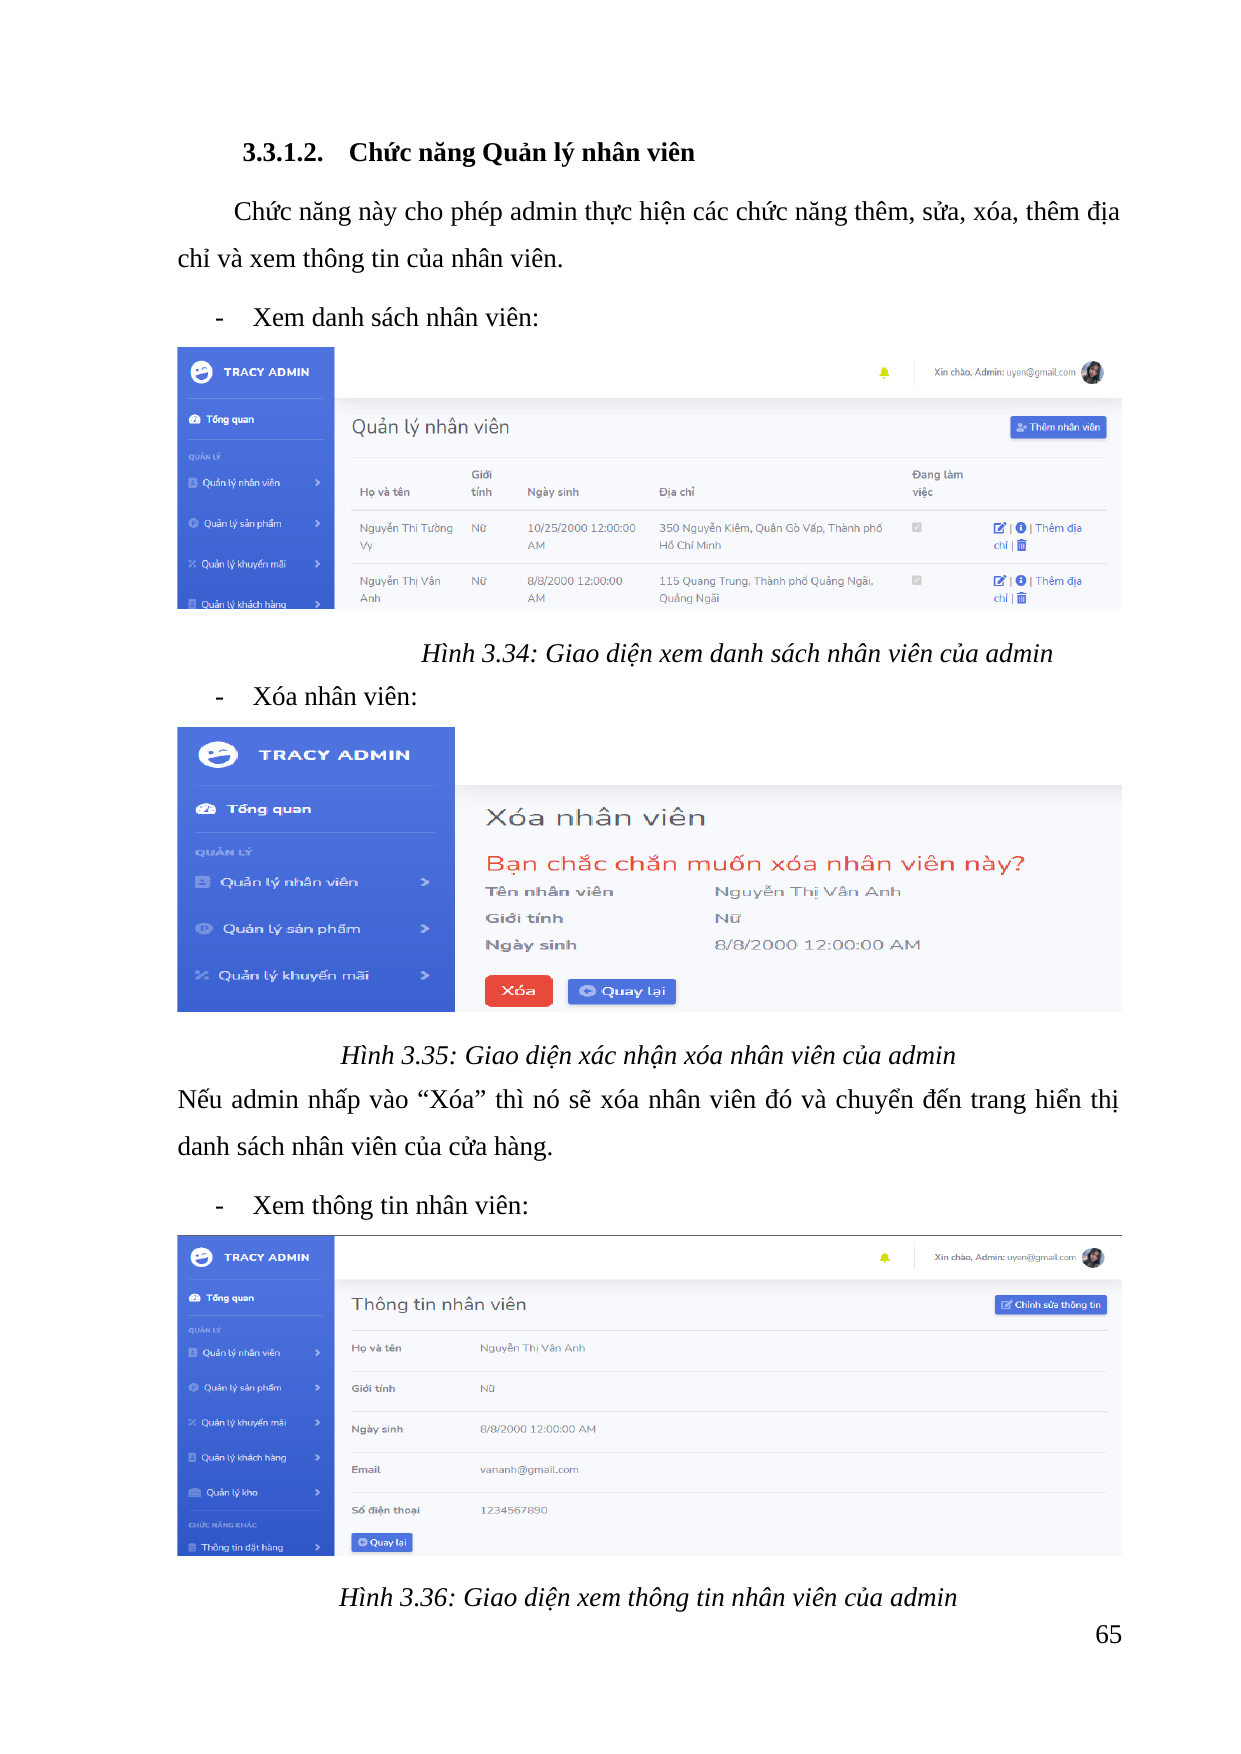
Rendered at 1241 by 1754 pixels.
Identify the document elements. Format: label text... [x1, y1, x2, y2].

picture [177, 347, 1123, 609]
list Xem thông tin nhân viên: [215, 1189, 1122, 1220]
picture [177, 727, 1123, 1012]
picture [177, 1235, 1123, 1556]
text Nếu admin nhấp vào “Xóa” thì nó sẽ xóa nhân viên đó và chuyển đến trang hiển thị danh sách nhân viên của cửa hàng. [177, 1083, 1122, 1161]
list Xóa nhân viên: [215, 680, 1122, 711]
subtitle Chức năng Quản lý nhân viên [242, 136, 1122, 167]
list Xem danh sách nhân viên: [215, 301, 1122, 332]
text Chức năng này cho phép admin thực hiện các chức năng thêm, sửa, xóa, thêm địa chỉ và xem thông tin của nhân viên. [177, 195, 1122, 273]
